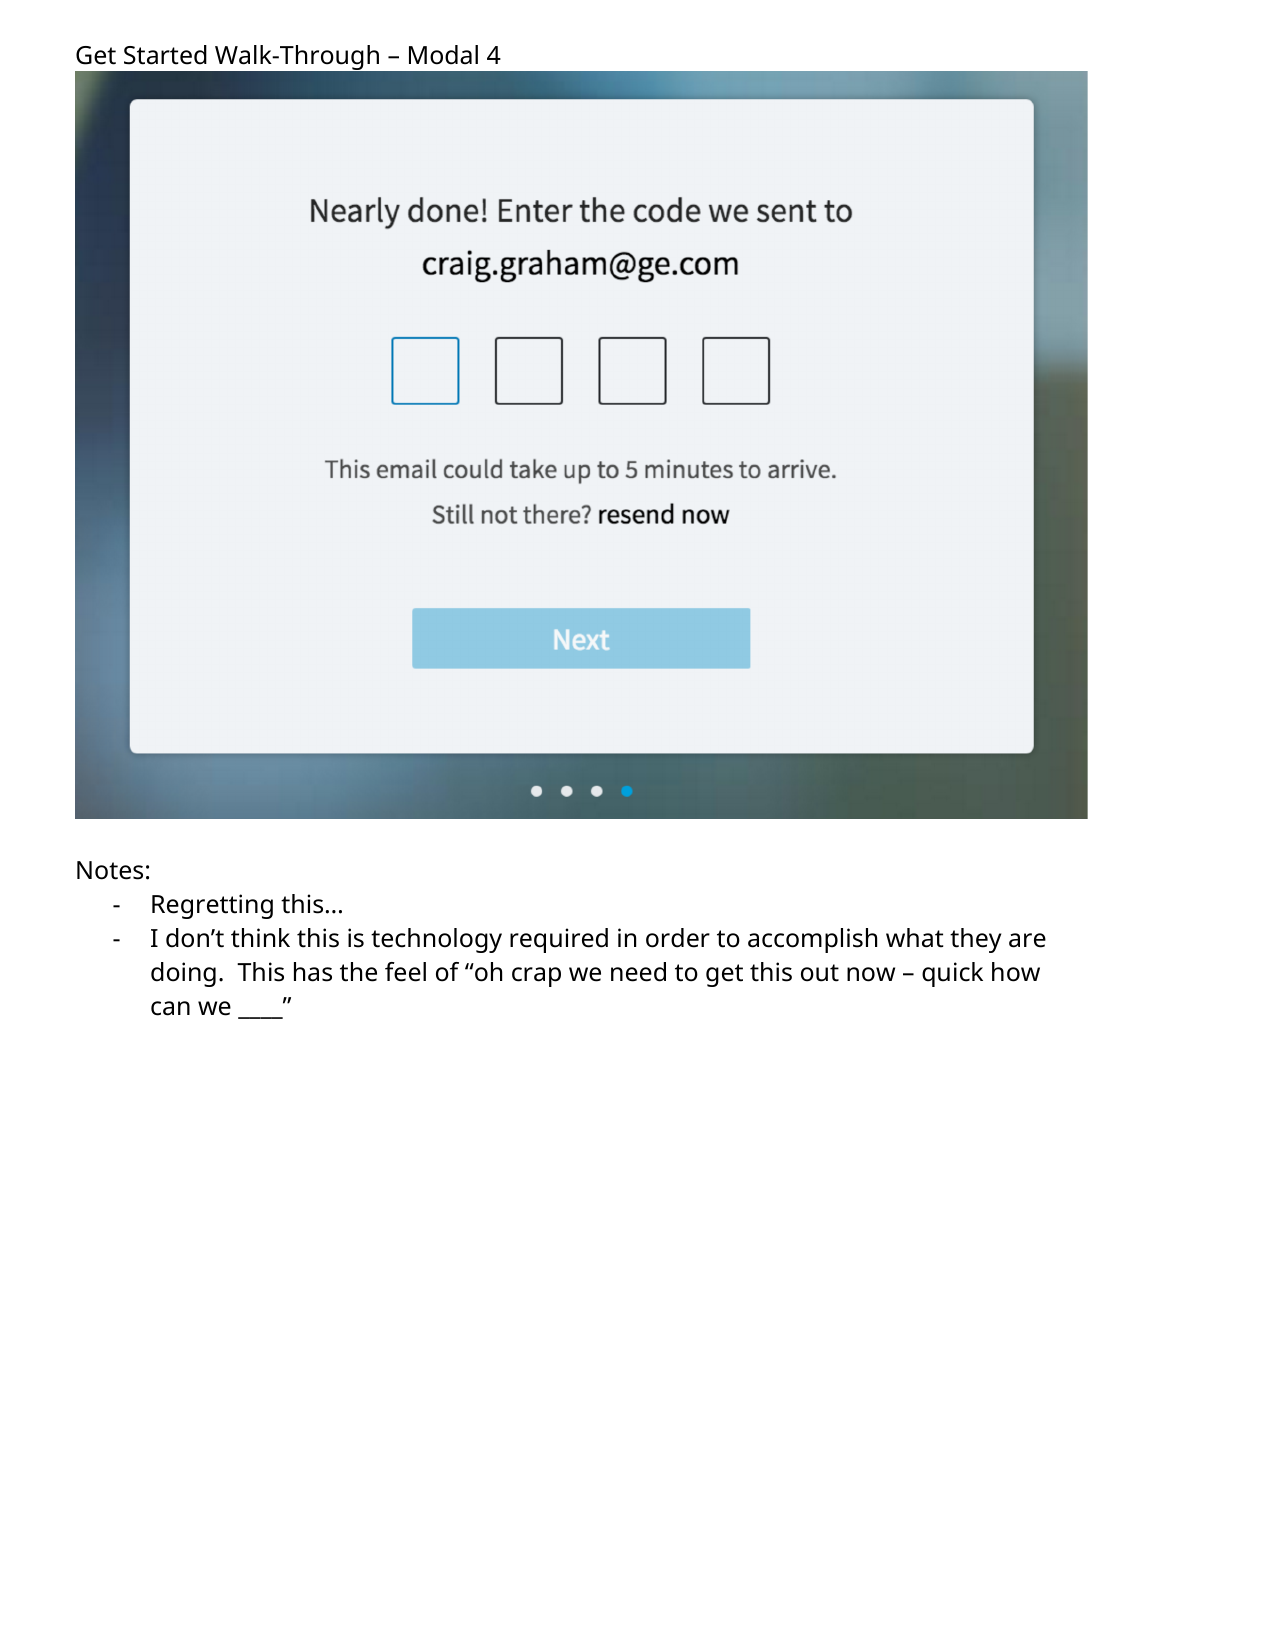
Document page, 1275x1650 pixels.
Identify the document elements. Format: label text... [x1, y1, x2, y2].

picture [75, 71, 1088, 819]
list Regretting this… [112, 887, 1087, 921]
list I don’t think this is technology required in order to accomplish what they are doing. This has the feel of “oh crap we need to get this out now – quick how can we ____” [112, 921, 1087, 1023]
text Notes: [75, 853, 1087, 887]
text Get Started Walk-Through – Modal 4 [75, 37, 1087, 71]
